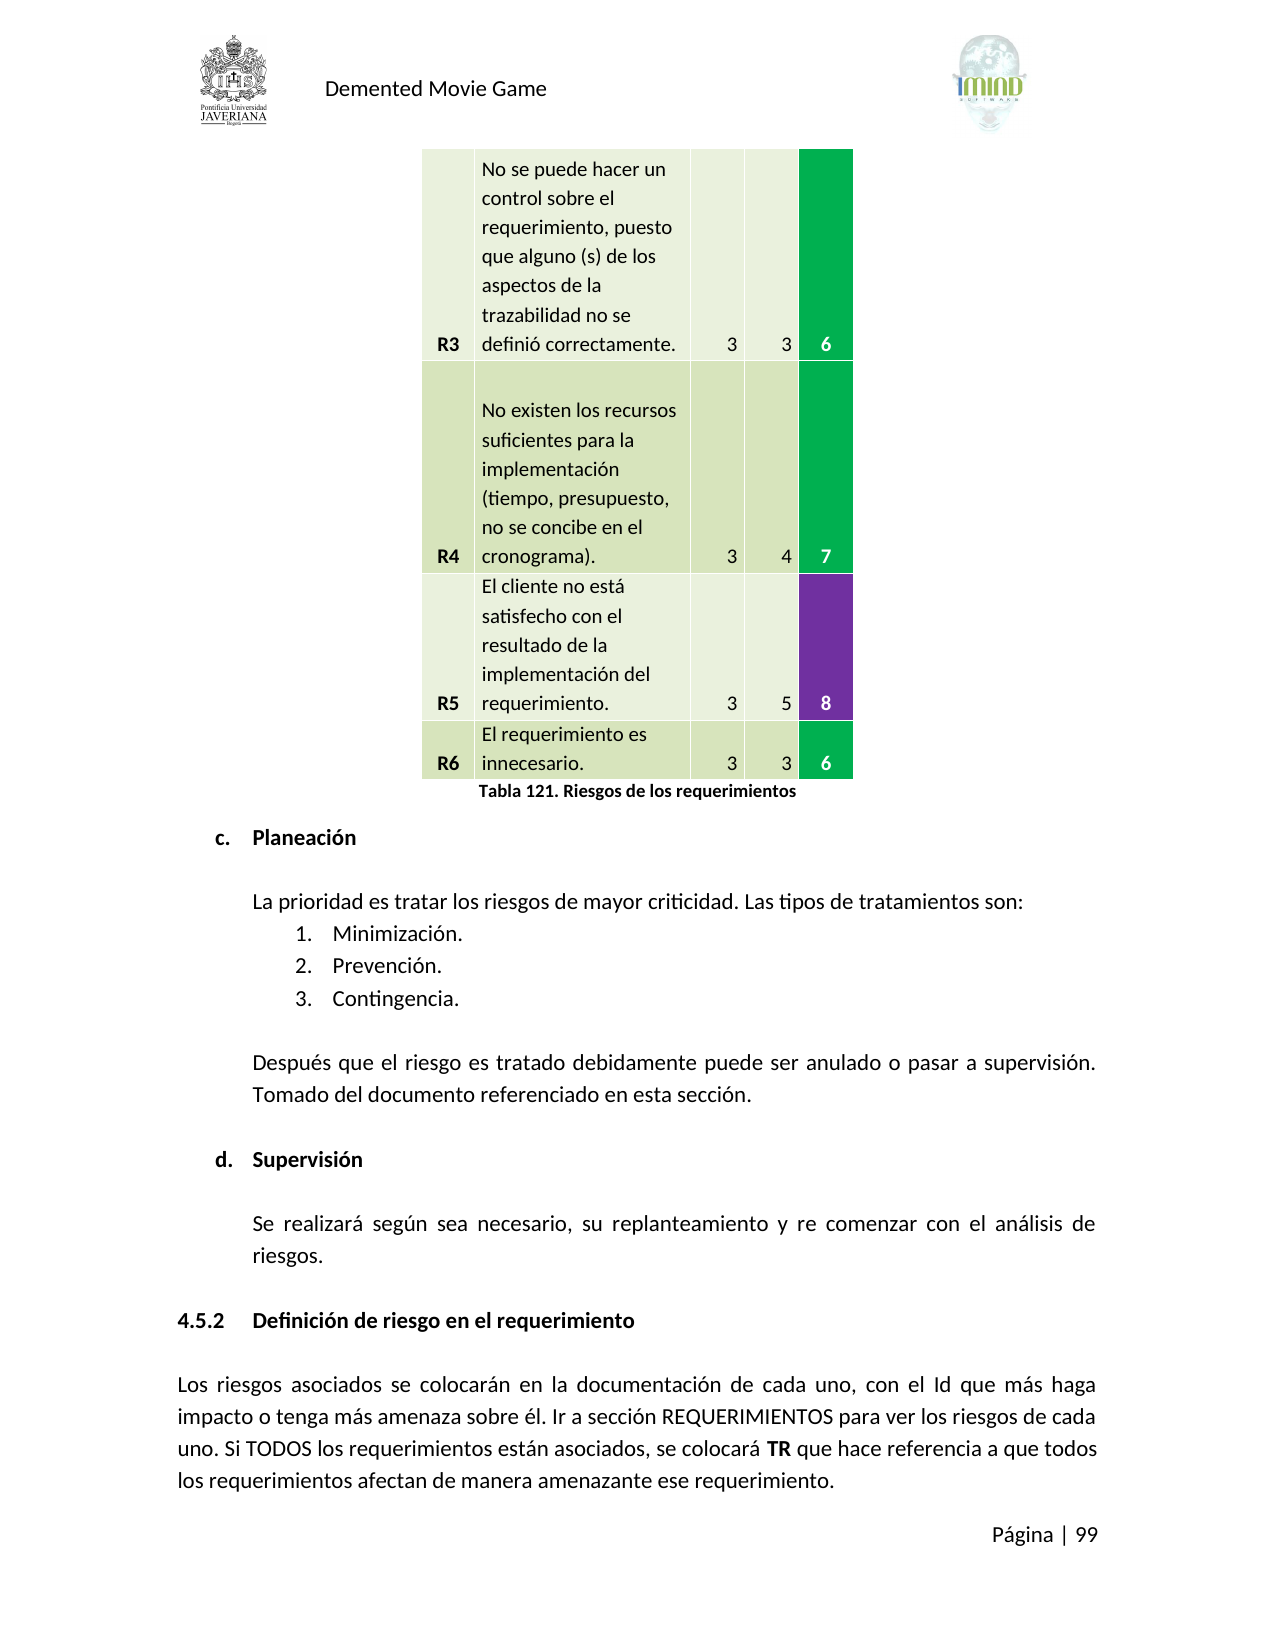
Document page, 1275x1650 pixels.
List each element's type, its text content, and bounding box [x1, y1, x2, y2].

picture [200, 35, 267, 126]
list Minimización. [295, 919, 1098, 947]
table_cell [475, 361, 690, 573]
list Contingencia. [295, 984, 1098, 1012]
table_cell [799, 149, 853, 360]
text Los riesgos asociados se colocarán en la documentación de cada uno, con el Id que más haga impacto o tenga más amenaza sobre él. Ir a sección REQUERIMIENTOS para ver los riesgos de cada uno. Si TODOS los requerimientos están asociados, se colocará TR que hace referencia a que todos los requerimientos afectan de manera amenazante ese requerimiento. [177, 1370, 1098, 1495]
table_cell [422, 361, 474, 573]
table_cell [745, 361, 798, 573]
list La prioridad es tratar los riesgos de mayor criticidad. Las tipos de tratamientos son: [252, 887, 1098, 915]
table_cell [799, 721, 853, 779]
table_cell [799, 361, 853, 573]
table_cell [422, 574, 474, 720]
picture [951, 35, 1033, 138]
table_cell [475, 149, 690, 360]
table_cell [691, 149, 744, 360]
text Después que el riesgo es tratado debidamente puede ser anulado o pasar a supervisión. Tomado del documento referenciado en esta sección. [252, 1048, 1098, 1108]
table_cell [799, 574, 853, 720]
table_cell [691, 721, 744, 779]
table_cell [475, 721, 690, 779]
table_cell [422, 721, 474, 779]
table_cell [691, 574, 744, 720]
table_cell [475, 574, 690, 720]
list Supervisión [215, 1145, 1098, 1173]
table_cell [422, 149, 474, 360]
list Prevención. [295, 952, 1098, 980]
list Se realizará según sea necesario, su replanteamiento y re comenzar con el análisis de riesgos. [252, 1209, 1098, 1269]
list Definición de riesgo en el requerimiento [177, 1306, 1098, 1334]
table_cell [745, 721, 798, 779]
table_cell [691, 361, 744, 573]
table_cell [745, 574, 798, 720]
text Tabla 121. Riesgos de los requerimientos [177, 779, 1098, 802]
list Planeación [215, 823, 1098, 851]
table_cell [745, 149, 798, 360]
